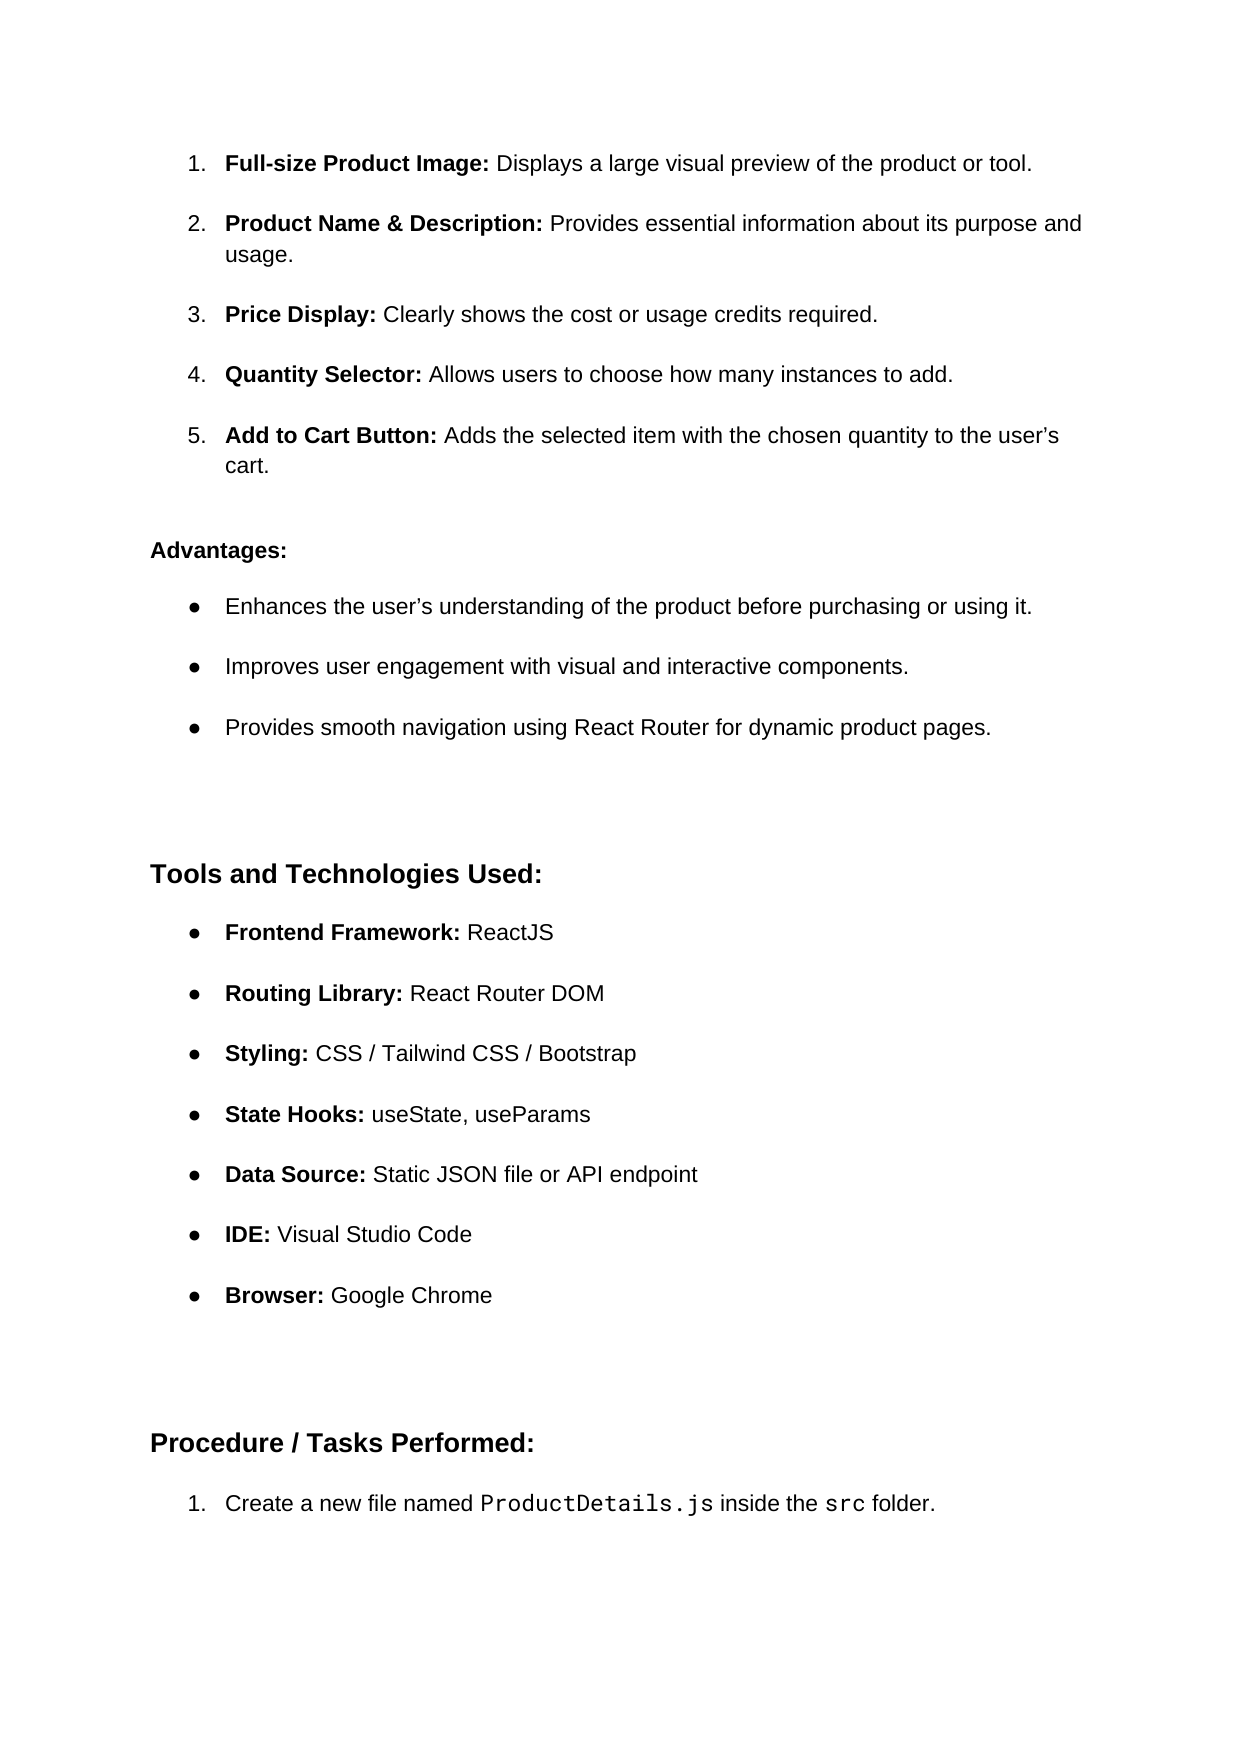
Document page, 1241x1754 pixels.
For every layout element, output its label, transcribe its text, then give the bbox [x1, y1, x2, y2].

list Improves user engagement with visual and interactive components. [187, 653, 1090, 710]
list Frontend Framework: ReactJS [187, 919, 1090, 976]
list IDE: Visual Studio Code [187, 1221, 1090, 1278]
list Browser: Google Chrome [187, 1282, 1090, 1338]
list Routing Library: React Router DOM [187, 980, 1090, 1036]
list Full-size Product Image: Displays a large visual preview of the product or tool. [187, 150, 1090, 207]
list Styling: CSS / Tailwind CSS / Bootstrap [187, 1040, 1090, 1097]
list Data Source: Static JSON file or API endpoint [187, 1161, 1090, 1217]
list Price Display: Clearly shows the cost or usage credits required. [187, 301, 1090, 358]
subtitle Procedure / Tasks Performed: [150, 1427, 1090, 1458]
list Add to Cart Button: Adds the selected item with the chosen quantity to the user’s cart. [187, 422, 1090, 509]
text Advantages: [150, 537, 1090, 564]
list Create a new file named ProductDetails.js inside the src folder. [187, 1487, 1090, 1548]
list Quantity Selector: Allows users to choose how many instances to add. [187, 361, 1090, 418]
list State Hooks: useState, useParams [187, 1101, 1090, 1157]
list Enhances the user’s understanding of the product before purchasing or using it. [187, 593, 1090, 649]
list Product Name & Description: Provides essential information about its purpose and usage. [187, 210, 1090, 297]
list Provides smooth navigation using React Router for dynamic product pages. [187, 713, 1090, 770]
subtitle Tools and Technologies Used: [150, 858, 1090, 889]
